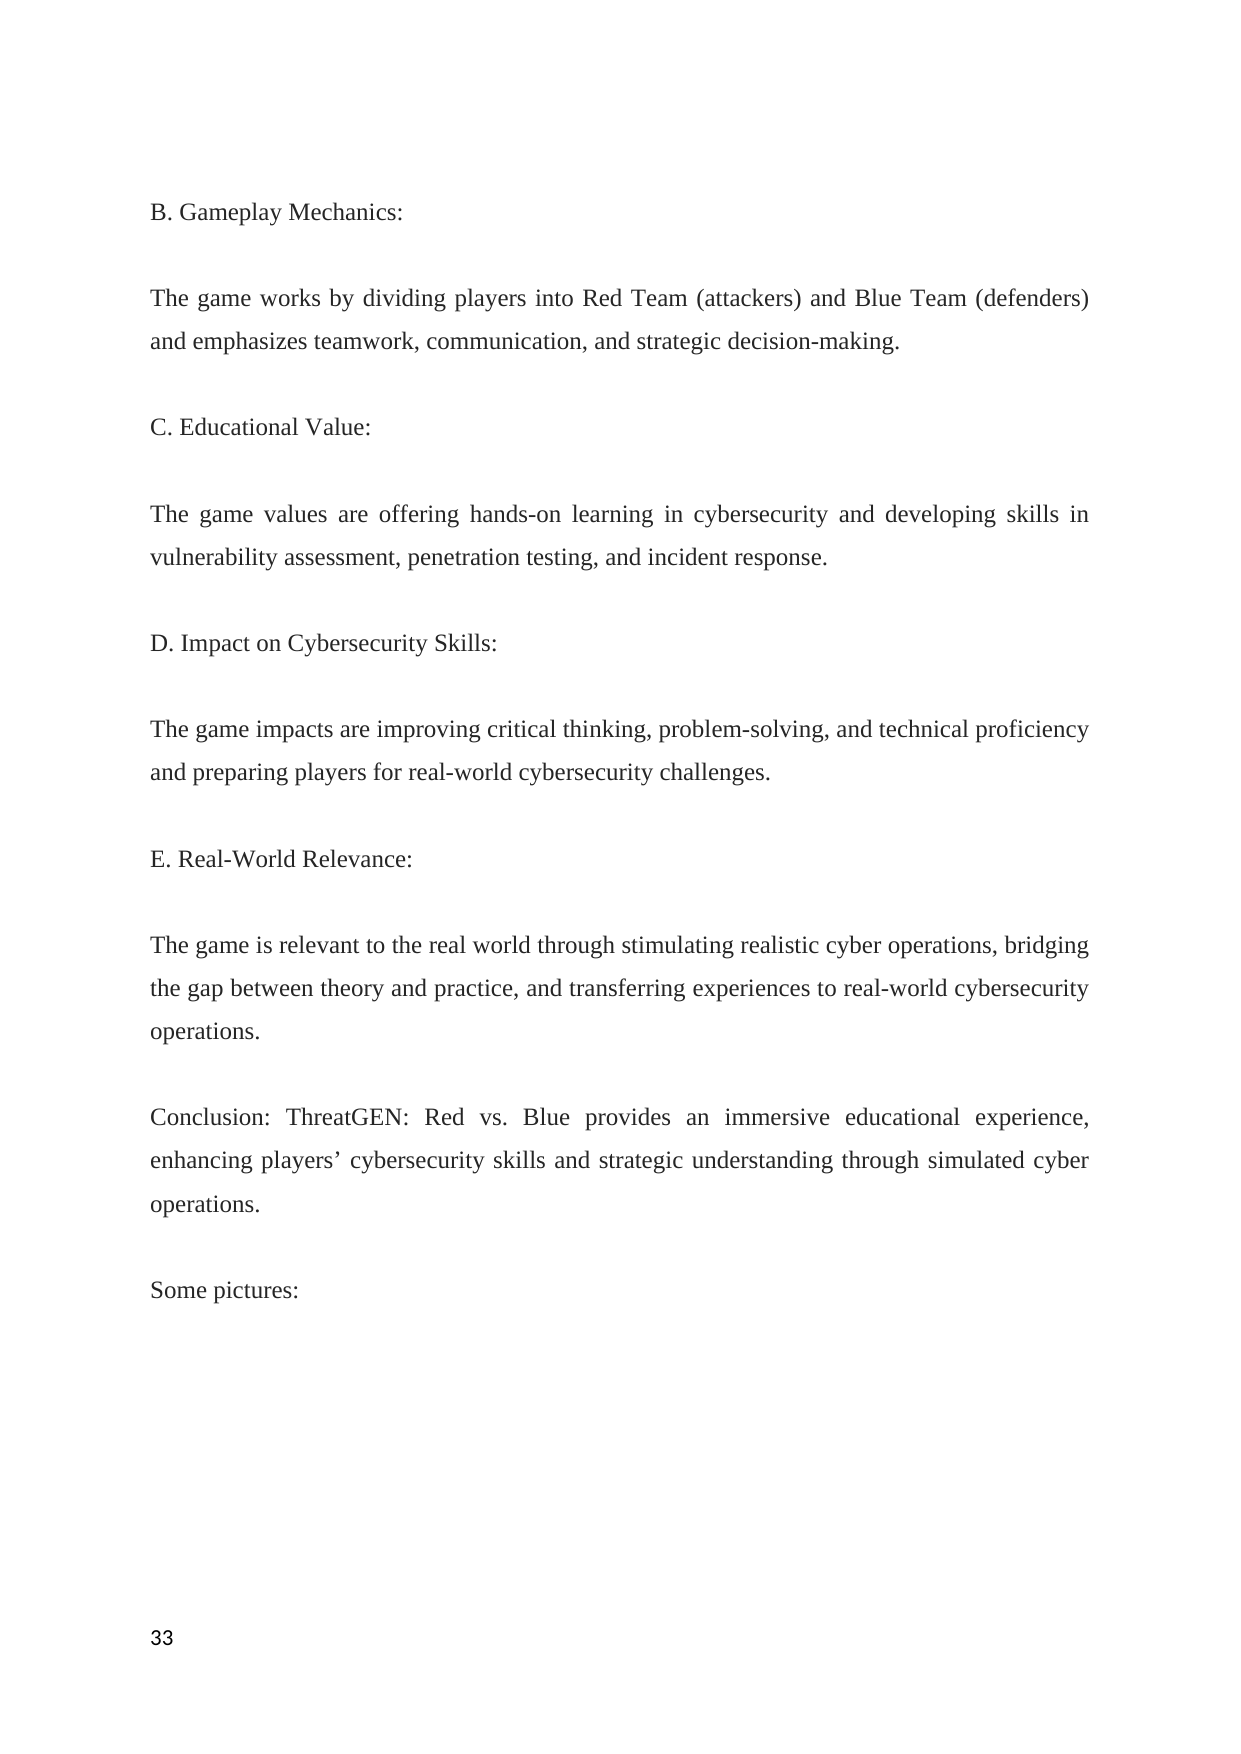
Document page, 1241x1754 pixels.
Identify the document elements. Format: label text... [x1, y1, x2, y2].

text The game values are offering hands-on learning in cybersecurity and developing skills in vulnerability assessment, penetration testing, and incident response. [150, 499, 1090, 571]
text The game works by dividing players into Red Team (attackers) and Blue Team (defenders) and emphasizes teamwork, communication, and strategic decision-making. [150, 283, 1090, 355]
text Conclusion: ThreatGEN: Red vs. Blue provides an immersive educational experience, enhancing players’ cybersecurity skills and strategic understanding through simulated cyber operations. [150, 1102, 1090, 1217]
text D. Impact on Cybersecurity Skills: [150, 628, 1090, 657]
text The game impacts are improving critical thinking, problem-solving, and technical proficiency and preparing players for real-world cybersecurity challenges. [150, 714, 1090, 786]
text E. Real-World Relevance: [150, 844, 1090, 872]
text Some pictures: [150, 1275, 1090, 1304]
text B. Gameplay Mechanics: [150, 197, 1090, 226]
text C. Educational Value: [150, 412, 1090, 441]
text The game is relevant to the real world through stimulating realistic cyber operations, bridging the gap between theory and practice, and transferring experiences to real-world cybersecurity operations. [150, 930, 1090, 1045]
